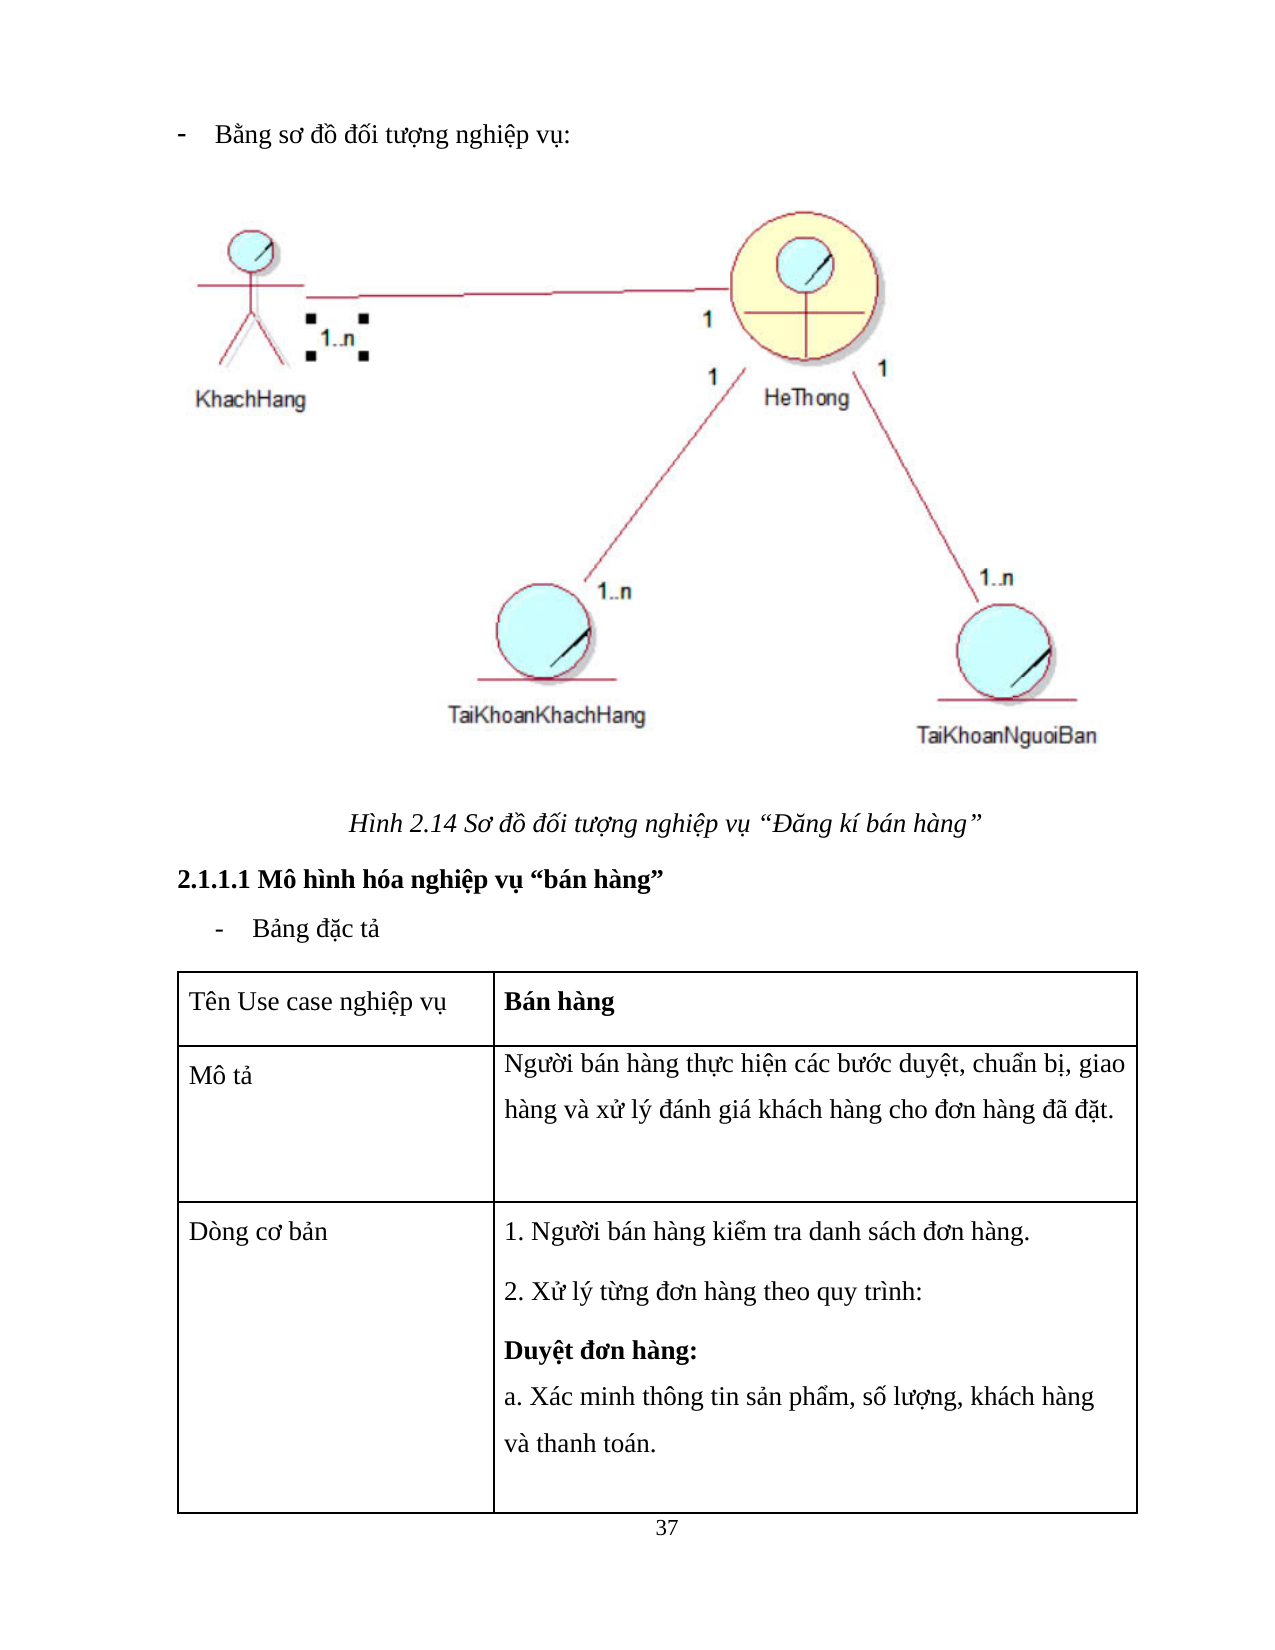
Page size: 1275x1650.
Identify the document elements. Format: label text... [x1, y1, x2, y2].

table_header Tên Use case nghiệp vụ [179, 973, 493, 1044]
table_cell Dòng cơ bản [179, 1203, 493, 1512]
list Mô hình hóa nghiệp vụ “bán hàng” [177, 863, 1117, 894]
picture [177, 177, 1157, 779]
table_cell Người bán hàng thực hiện các bước duyệt, chuẩn bị, giao hàng và xử lý đánh giá khách hàng cho đơn hàng đã đặt. [495, 1047, 1136, 1201]
text Sơ đồ đối tượng nghiệp vụ “Đăng kí bán hàng” [177, 807, 1156, 838]
text Bằng sơ đồ đối tượng nghiệp vụ: [177, 118, 1156, 150]
table_header Bán hàng [495, 973, 1136, 1044]
table_cell Mô tả [179, 1047, 493, 1201]
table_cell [495, 1203, 1136, 1512]
list Bảng đặc tả [214, 912, 1156, 943]
